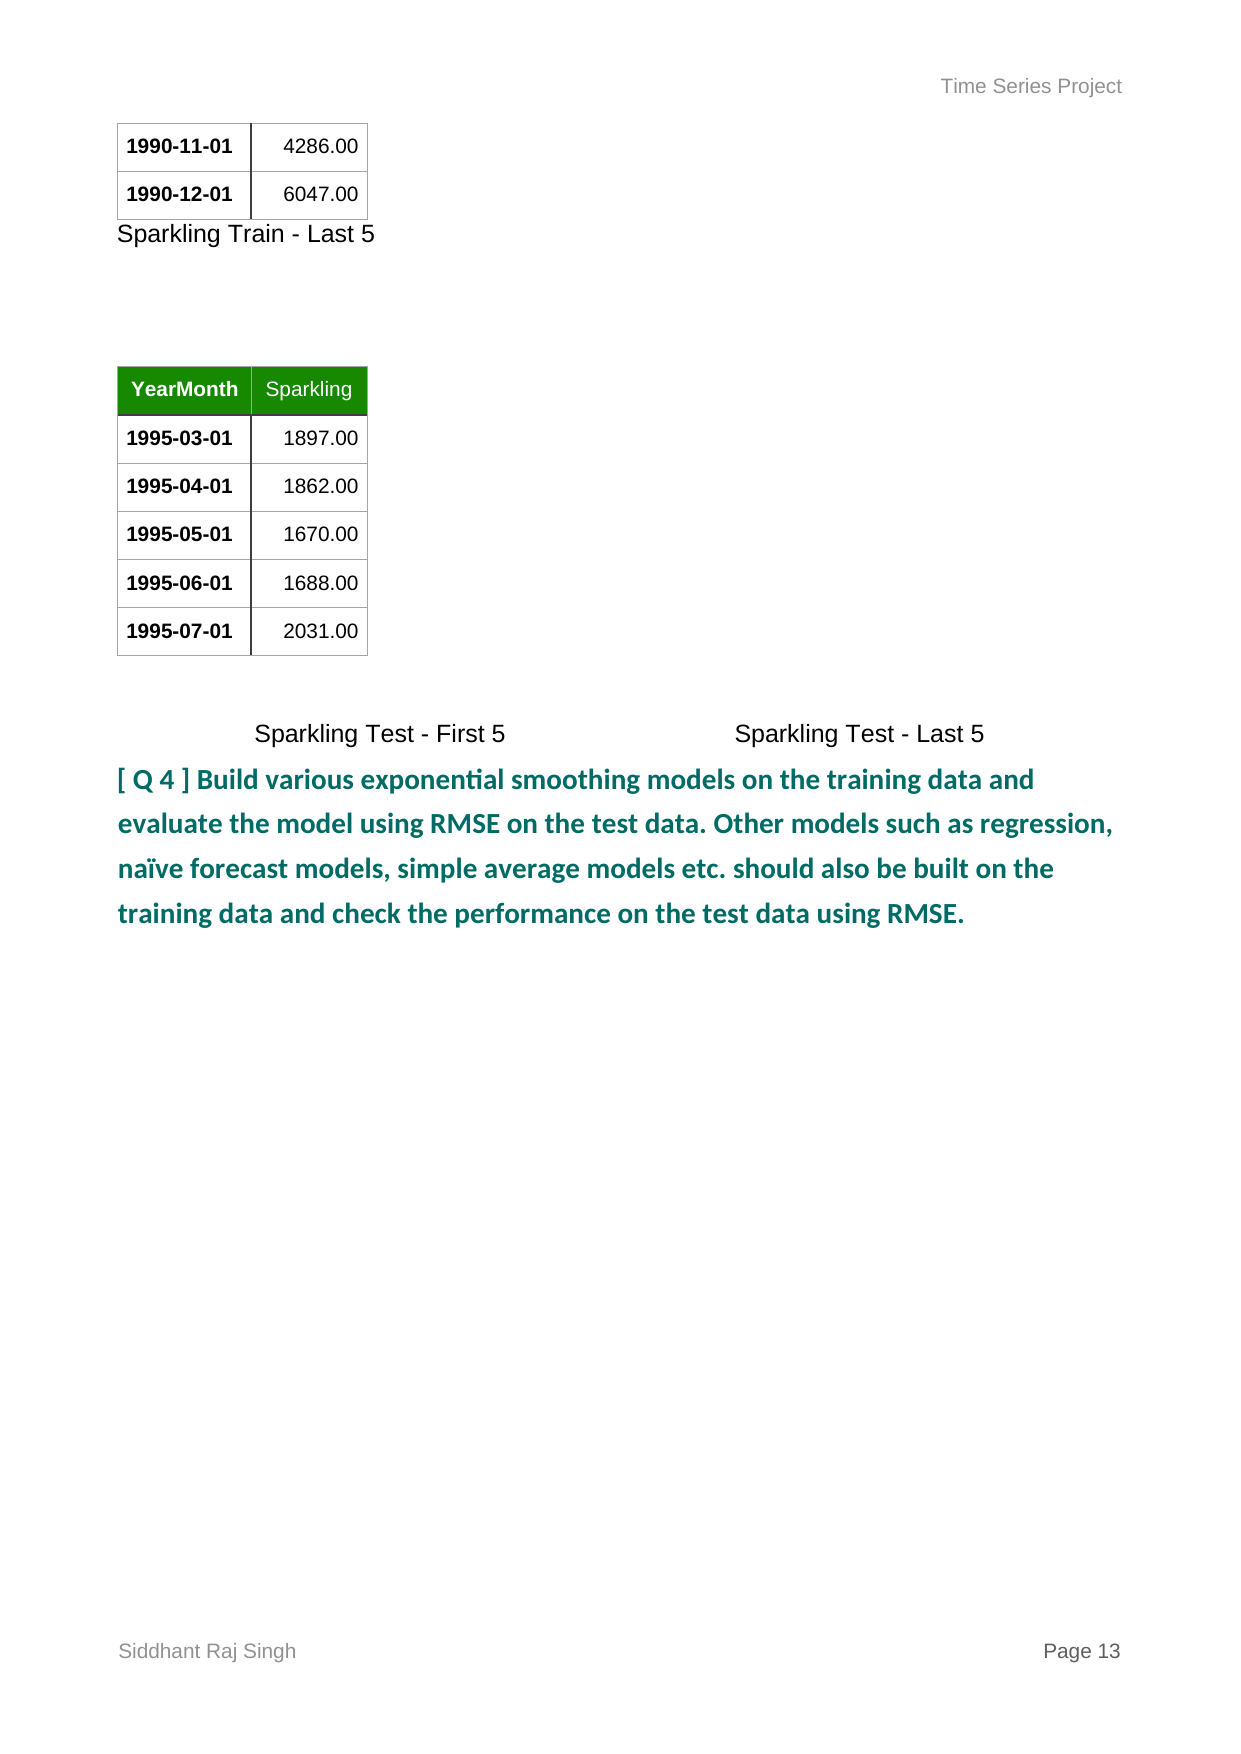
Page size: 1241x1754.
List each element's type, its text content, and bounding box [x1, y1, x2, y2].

table_cell 6047.00 [252, 172, 367, 219]
text [ Q 4 ] Build various exponential smoothing models on the training data and evaluate the model using RMSE on the test data. Other models such as regression, naïve forecast models, simple average models etc. should also be built on the training data and check the performance on the test data using RMSE. [117, 761, 1121, 931]
table_cell 1688.00 [252, 560, 367, 607]
table_cell 1995-07-01 [118, 608, 250, 655]
table_cell 4286.00 [252, 124, 367, 171]
text Sparkling Test - First 5 Sparkling Test - Last 5 [118, 719, 1121, 748]
table_cell 1995-05-01 [118, 512, 250, 559]
table_cell 1995-03-01 [118, 416, 250, 463]
table_cell 1897.00 [252, 416, 367, 463]
table_cell 1990-12-01 [118, 172, 250, 219]
table_cell 1995-06-01 [118, 560, 250, 607]
table_header Sparkling [252, 367, 367, 414]
table_cell 2031.00 [252, 608, 367, 655]
table_cell 1862.00 [252, 464, 367, 511]
table_cell 1990-11-01 [118, 124, 250, 171]
text Sparkling Train - Last 5 [117, 219, 1121, 248]
table_cell 1995-04-01 [118, 464, 250, 511]
table_cell 1670.00 [252, 512, 367, 559]
table_header YearMonth [118, 367, 251, 414]
